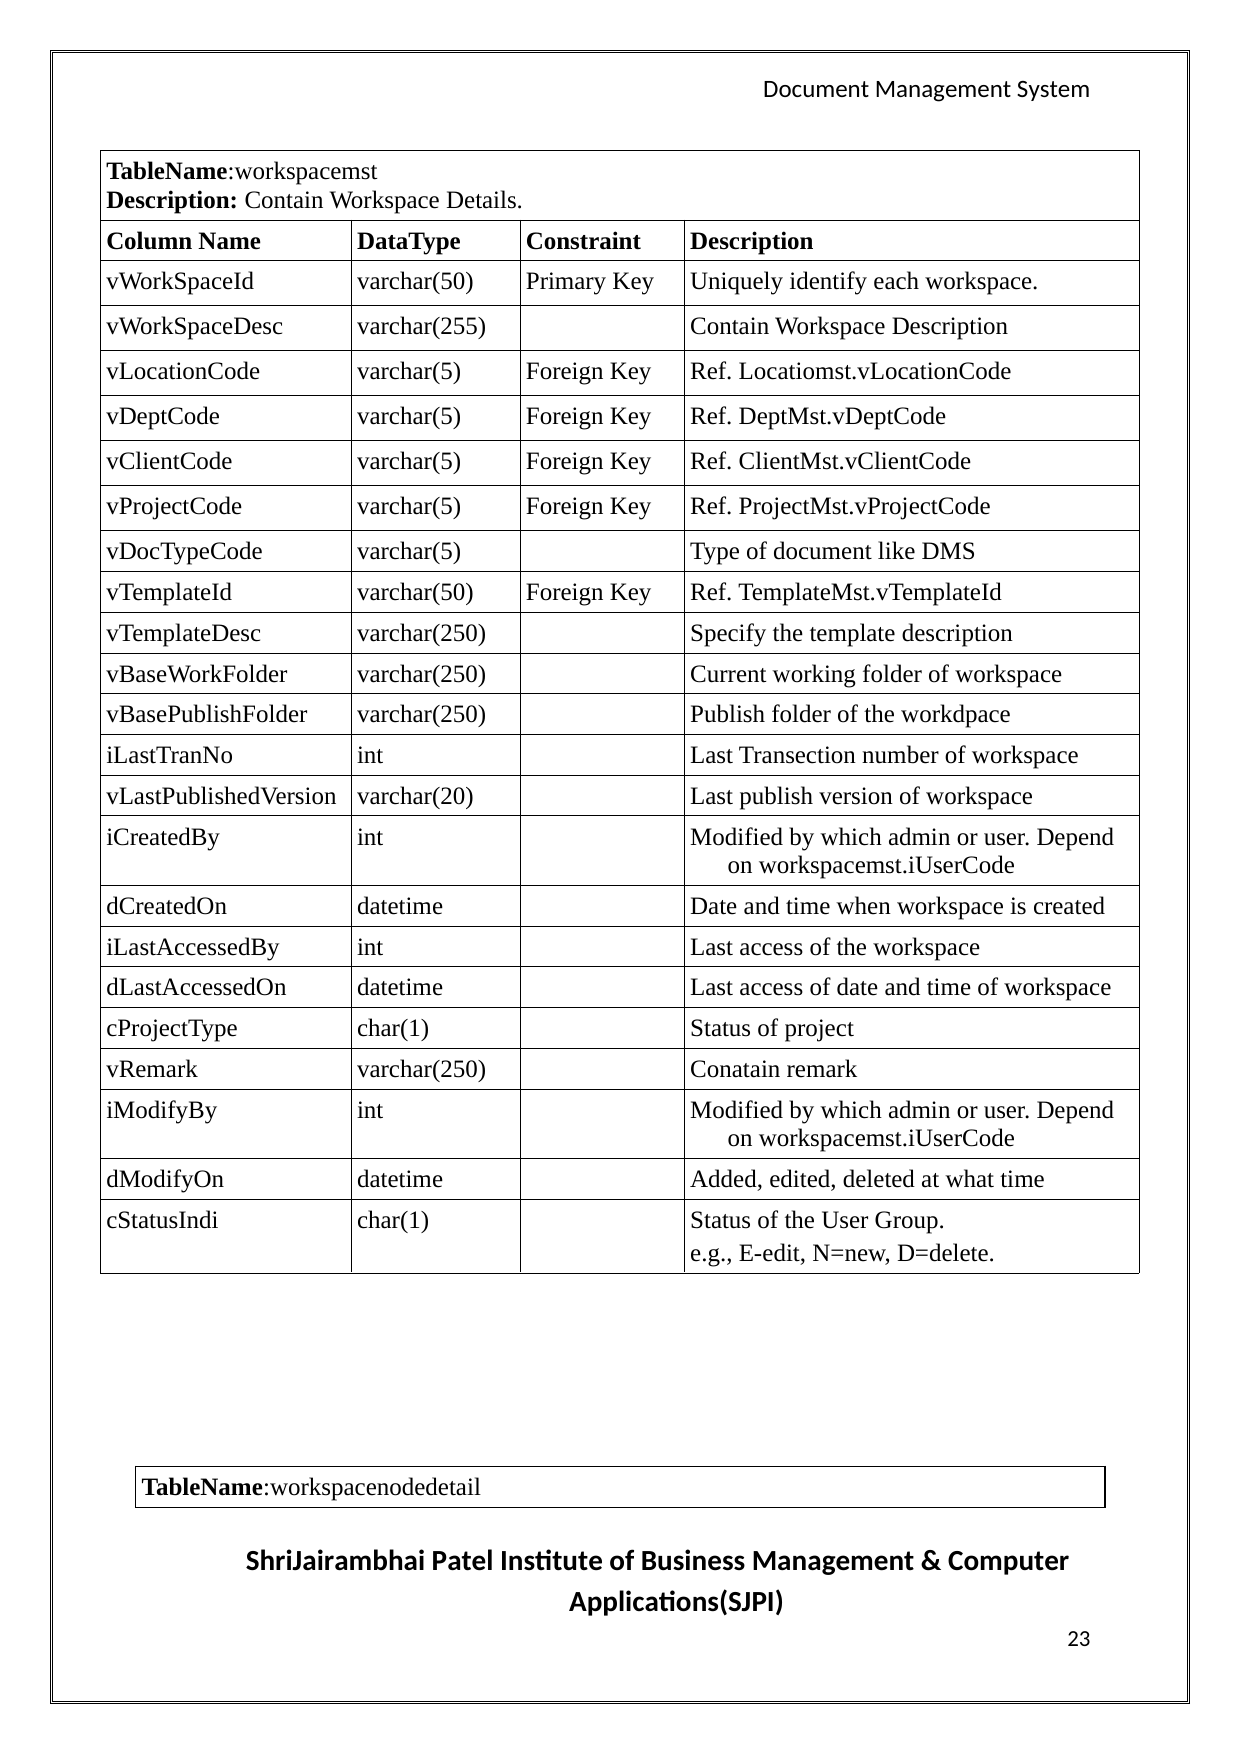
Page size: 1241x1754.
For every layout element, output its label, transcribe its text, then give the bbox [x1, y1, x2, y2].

table_cell Last Transection number of workspace [685, 735, 1139, 774]
table_cell Status of the User Group. e.g., E-edit, N=new, D=delete. [685, 1200, 1139, 1272]
table_cell varchar(250) [352, 1049, 520, 1088]
table_cell Publish folder of the workdpace [685, 694, 1139, 734]
table_cell varchar(5) [352, 486, 520, 530]
table_cell Foreign Key [521, 572, 684, 612]
table_cell Column Name [101, 221, 351, 260]
table_cell varchar(20) [352, 776, 520, 815]
table_cell dCreatedOn [101, 886, 351, 926]
table_cell Type of document like DMS [685, 531, 1139, 571]
table_cell vWorkSpaceId [101, 261, 351, 305]
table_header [136, 1467, 1104, 1507]
table_cell Status of project [685, 1008, 1139, 1048]
table_cell datetime [352, 967, 520, 1007]
table_cell Foreign Key [521, 441, 684, 485]
table_cell Ref. ClientMst.vClientCode [685, 441, 1139, 485]
table_cell iLastTranNo [101, 735, 351, 774]
table_cell int [352, 927, 520, 966]
table_cell Last access of the workspace [685, 927, 1139, 966]
table_cell [521, 1090, 684, 1158]
table_cell Contain Workspace Description [685, 306, 1139, 350]
table_cell [521, 654, 684, 693]
table_cell [521, 886, 684, 926]
table_cell int [352, 735, 520, 774]
table_cell Uniquely identify each workspace. [685, 261, 1139, 305]
table_cell varchar(5) [352, 531, 520, 571]
table_cell [521, 1008, 684, 1048]
table_cell vBaseWorkFolder [101, 654, 351, 693]
table_cell [521, 306, 684, 350]
table_cell varchar(250) [352, 694, 520, 734]
table_cell varchar(50) [352, 261, 520, 305]
table_cell vDeptCode [101, 396, 351, 440]
table_cell vBasePublishFolder [101, 694, 351, 734]
table_cell [521, 613, 684, 652]
table_cell vTemplateId [101, 572, 351, 612]
table_cell vRemark [101, 1049, 351, 1088]
table_cell [521, 531, 684, 571]
table_cell varchar(5) [352, 441, 520, 485]
table_cell dModifyOn [101, 1159, 351, 1199]
table_cell Ref. TemplateMst.vTemplateId [685, 572, 1139, 612]
table_cell iCreatedBy [101, 816, 351, 885]
table_cell Description [685, 221, 1139, 260]
table_cell varchar(5) [352, 396, 520, 440]
table_cell Ref. DeptMst.vDeptCode [685, 396, 1139, 440]
table_cell [521, 816, 684, 885]
table_header TableName:workspacemst Description: Contain Workspace Details. [101, 151, 1139, 219]
table_cell vLastPublishedVersion [101, 776, 351, 815]
table_cell datetime [352, 886, 520, 926]
table_cell vWorkSpaceDesc [101, 306, 351, 350]
table_cell cStatusIndi [101, 1200, 351, 1272]
table_cell vDocTypeCode [101, 531, 351, 571]
table_cell Constraint [521, 221, 684, 260]
table_cell varchar(5) [352, 351, 520, 395]
table_cell vProjectCode [101, 486, 351, 530]
table_cell Last access of date and time of workspace [685, 967, 1139, 1007]
table_cell varchar(255) [352, 306, 520, 350]
table_cell Conatain remark [685, 1049, 1139, 1088]
table_cell Modified by which admin or user. Depend on workspacemst.iUserCode [685, 1090, 1139, 1158]
table_cell datetime [352, 1159, 520, 1199]
table_cell cProjectType [101, 1008, 351, 1048]
table_cell Modified by which admin or user. Depend on workspacemst.iUserCode [685, 816, 1139, 885]
table_cell [521, 1049, 684, 1088]
table_cell vTemplateDesc [101, 613, 351, 652]
table_cell char(1) [352, 1200, 520, 1272]
table_cell Date and time when workspace is created [685, 886, 1139, 926]
table_cell vLocationCode [101, 351, 351, 395]
table_cell Added, edited, deleted at what time [685, 1159, 1139, 1199]
table_cell [521, 1200, 684, 1272]
table_cell Foreign Key [521, 396, 684, 440]
table_cell Ref. Locatiomst.vLocationCode [685, 351, 1139, 395]
table_cell [521, 927, 684, 966]
table_cell varchar(50) [352, 572, 520, 612]
table_cell Last publish version of workspace [685, 776, 1139, 815]
table_cell iLastAccessedBy [101, 927, 351, 966]
table_cell iModifyBy [101, 1090, 351, 1158]
table_cell char(1) [352, 1008, 520, 1048]
table_cell int [352, 1090, 520, 1158]
table_cell Foreign Key [521, 351, 684, 395]
table_cell [521, 1159, 684, 1199]
table_cell vClientCode [101, 441, 351, 485]
table_cell Current working folder of workspace [685, 654, 1139, 693]
table_cell [521, 776, 684, 815]
table_cell Specify the template description [685, 613, 1139, 652]
table_cell dLastAccessedOn [101, 967, 351, 1007]
table_cell Ref. ProjectMst.vProjectCode [685, 486, 1139, 530]
table_cell [521, 735, 684, 774]
table_cell Primary Key [521, 261, 684, 305]
table_cell [521, 967, 684, 1007]
table_cell DataType [352, 221, 520, 260]
table_cell Foreign Key [521, 486, 684, 530]
table_cell int [352, 816, 520, 885]
table_cell varchar(250) [352, 654, 520, 693]
table_cell varchar(250) [352, 613, 520, 652]
table_cell [521, 694, 684, 734]
